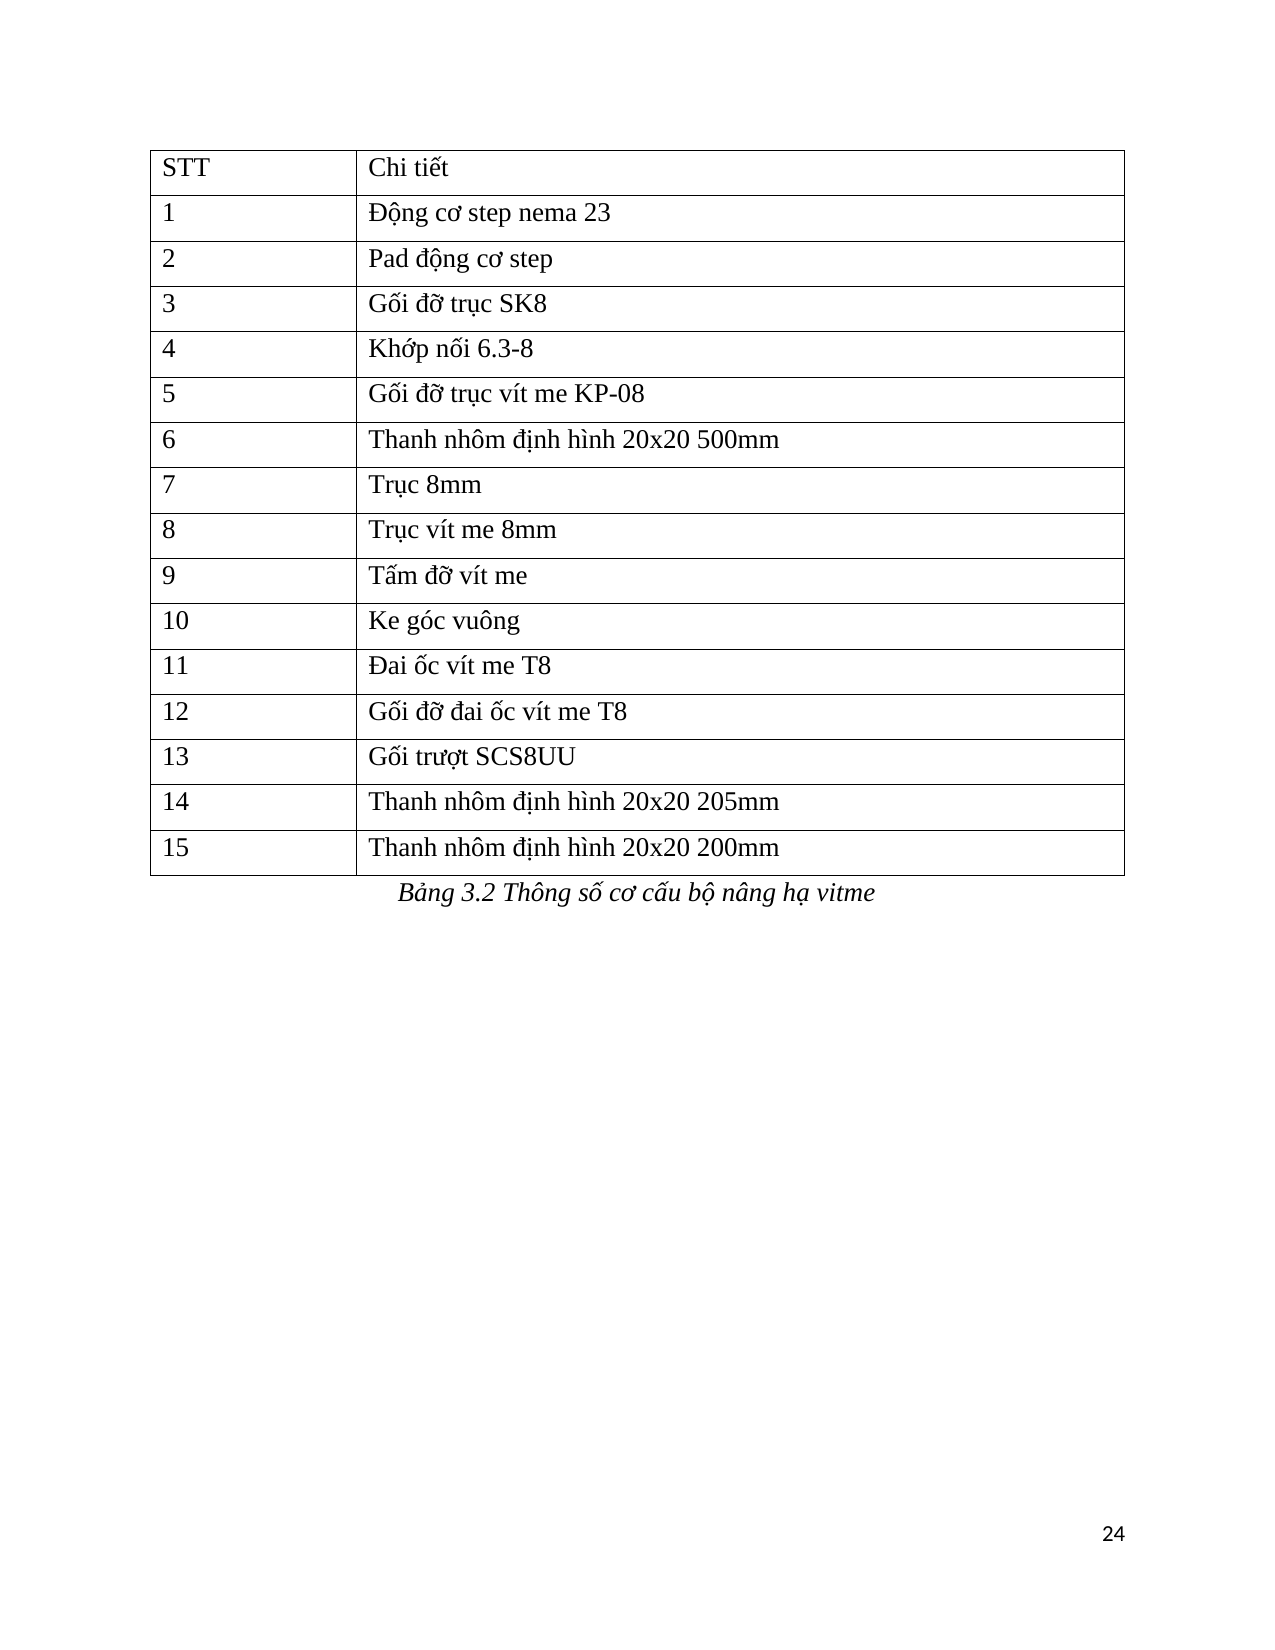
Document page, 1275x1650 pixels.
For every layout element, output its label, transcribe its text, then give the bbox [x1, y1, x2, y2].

table_header STT [151, 151, 356, 195]
table_cell 12 [151, 695, 356, 739]
table_cell Tấm đỡ vít me [357, 559, 1124, 603]
table_cell 4 [151, 332, 356, 377]
table_cell 5 [151, 378, 356, 422]
table_cell Pad động cơ step [357, 242, 1124, 286]
table_cell 8 [151, 514, 356, 558]
table_cell Thanh nhôm định hình 20x20 500mm [357, 423, 1124, 467]
table_cell Gối đỡ trục SK8 [357, 287, 1124, 331]
table_cell 13 [151, 740, 356, 784]
table_cell Khớp nối 6.3-8 [357, 332, 1124, 377]
table_cell 11 [151, 650, 356, 694]
table_cell 15 [151, 831, 356, 875]
table_cell 1 [151, 196, 356, 241]
table_cell Thanh nhôm định hình 20x20 200mm [357, 831, 1124, 875]
table_cell Gối đỡ đai ốc vít me T8 [357, 695, 1124, 739]
table_cell Ke góc vuông [357, 604, 1124, 648]
table_cell 6 [151, 423, 356, 467]
table_cell Gối trượt SCS8UU [357, 740, 1124, 784]
table_cell 7 [151, 468, 356, 512]
table_cell 10 [151, 604, 356, 648]
table_cell Bảng 3.2 Thông số cơ cấu bộ nâng hạ vitme [151, 876, 1124, 923]
table_cell 14 [151, 785, 356, 830]
table_header Chi tiết [357, 151, 1124, 195]
table_cell Trục 8mm [357, 468, 1124, 512]
table_cell Động cơ step nema 23 [357, 196, 1124, 241]
table_cell Thanh nhôm định hình 20x20 205mm [357, 785, 1124, 830]
table_cell Đai ốc vít me T8 [357, 650, 1124, 694]
table_cell 9 [151, 559, 356, 603]
table_cell 3 [151, 287, 356, 331]
table_cell 2 [151, 242, 356, 286]
table_cell Gối đỡ trục vít me KP-08 [357, 378, 1124, 422]
table_cell Trục vít me 8mm [357, 514, 1124, 558]
